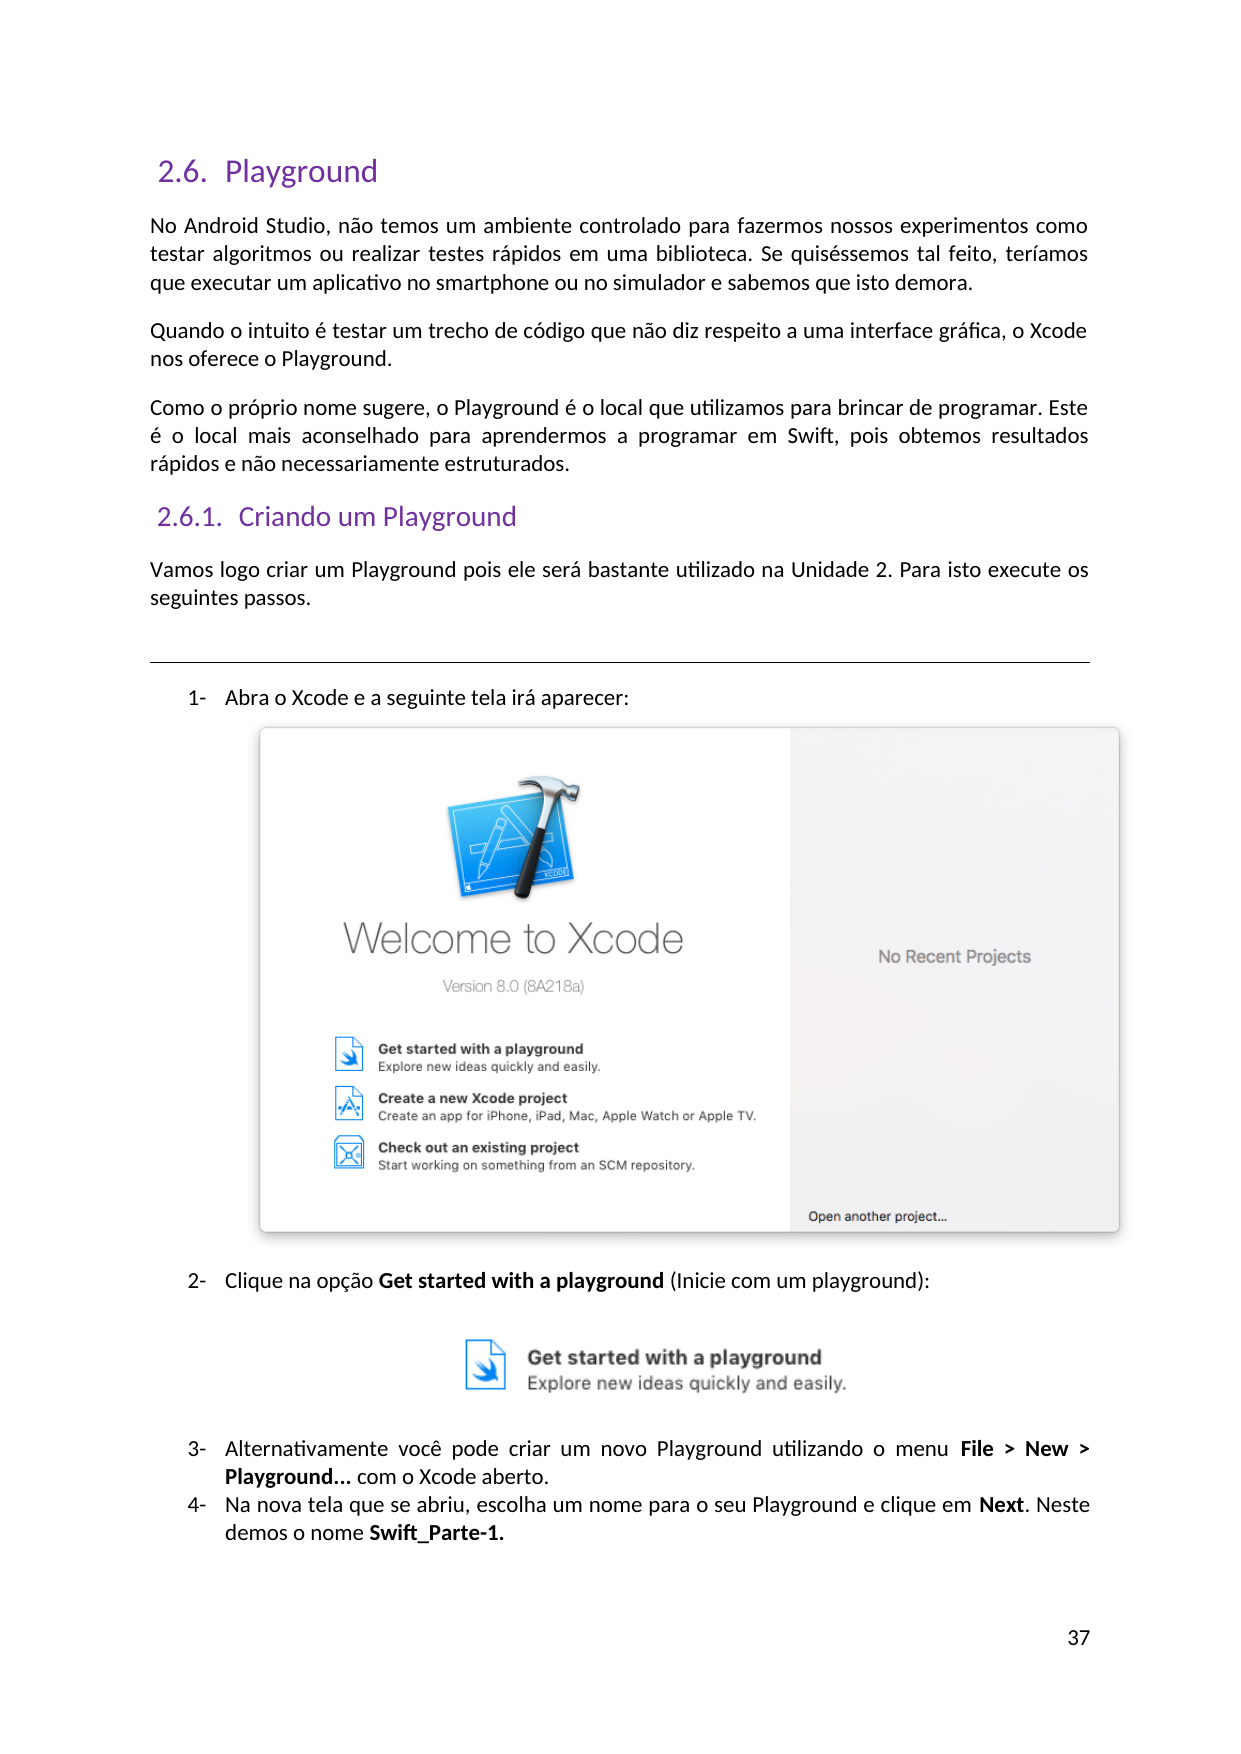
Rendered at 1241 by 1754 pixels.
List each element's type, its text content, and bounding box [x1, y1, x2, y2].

subtitle Criando um Playground [223, 498, 1090, 534]
list Abra o Xcode e a seguinte tela irá aparecer: [187, 683, 1090, 712]
text Como o próprio nome sugere, o Playground é o local que utilizamos para brincar de programar. Este é o local mais aconselhado para aprendermos a programar em Swift, pois obtemos resultados rápidos e não necessariamente estruturados. [150, 393, 1090, 477]
picture [446, 1321, 869, 1407]
text Vamos logo criar um Playground pois ele será bastante utilizado na Unidade 2. Para isto execute os seguintes passos. [150, 555, 1090, 611]
list Na nova tela que se abriu, escolha um nome para o seu Playground e clique em Next. Neste demos o nome Swift_Parte-1. [187, 1490, 1090, 1546]
list Clique na opção Get started with a playground (Inicie com um playground): [187, 1266, 1090, 1294]
picture [225, 711, 1166, 1266]
subtitle Playground [192, 150, 1090, 191]
list Alternativamente você pode criar um novo Playground utilizando o menu File > New > Playground... com o Xcode aberto. [187, 1434, 1090, 1490]
text Quando o intuito é testar um trecho de código que não diz respeito a uma interface gráfica, o Xcode nos oferece o Playground. [150, 316, 1090, 372]
text No Android Studio, não temos um ambiente controlado para fazermos nossos experimentos como testar algoritmos ou realizar testes rápidos em uma biblioteca. Se quiséssemos tal feito, teríamos que executar um aplicativo no smartphone ou no simulador e sabemos que isto demora. [150, 212, 1090, 296]
